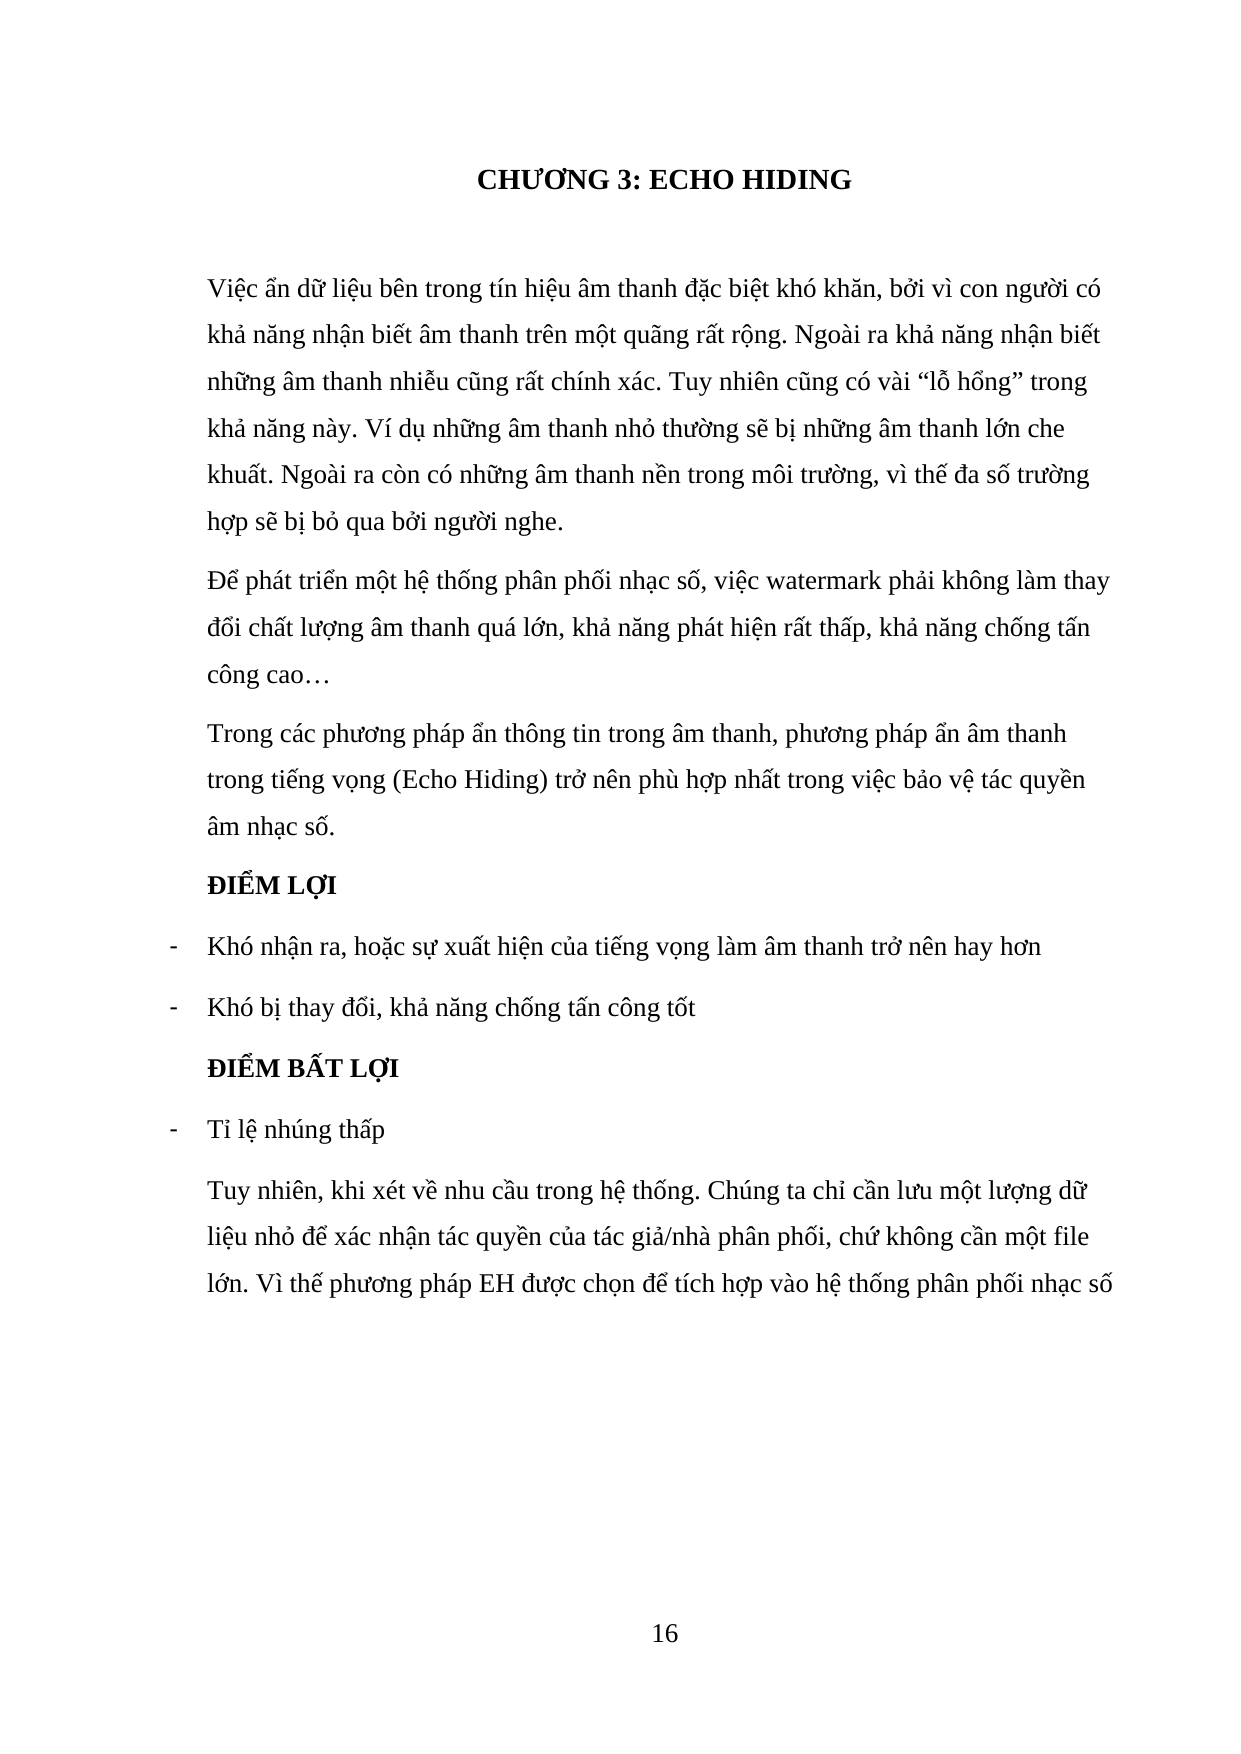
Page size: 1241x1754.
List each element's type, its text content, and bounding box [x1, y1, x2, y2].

text Việc ẩn dữ liệu bên trong tín hiệu âm thanh đặc biệt khó khăn, bởi vì con người có khả năng nhận biết âm thanh trên một quãng rất rộng. Ngoài ra khả năng nhận biết những âm thanh nhiễu cũng rất chính xác. Tuy nhiên cũng có vài “lỗ hổng” trong khả năng này. Ví dụ những âm thanh nhỏ thường sẽ bị những âm thanh lớn che khuất. Ngoài ra còn có những âm thanh nền trong môi trường, vì thế đa số trường hợp sẽ bị bỏ qua bởi người nghe. [207, 225, 1122, 536]
text ĐIỂM BẤT LỢI [207, 1053, 1122, 1084]
text Trong các phương pháp ẩn thông tin trong âm thanh, phương pháp ẩn âm thanh trong tiếng vọng (Echo Hiding) trở nên phù hợp nhất trong việc bảo vệ tác quyền âm nhạc số. [207, 717, 1122, 841]
list Khó nhận ra, hoặc sự xuất hiện của tiếng vọng làm âm thanh trở nên hay hơn [169, 929, 1122, 962]
subtitle CHƯƠNG 3: ECHO HIDING [207, 162, 1122, 196]
text Để phát triển một hệ thống phân phối nhạc số, việc watermark phải không làm thay đổi chất lượng âm thanh quá lớn, khả năng phát hiện rất thấp, khả năng chống tấn công cao… [207, 564, 1122, 689]
list Tỉ lệ nhúng thấp [169, 1112, 1122, 1145]
text ĐIỂM LỢI [207, 869, 1122, 901]
text Tuy nhiên, khi xét về nhu cầu trong hệ thống. Chúng ta chỉ cần lưu một lượng dữ liệu nhỏ để xác nhận tác quyền của tác giả/nhà phân phối, chứ không cần một file lớn. Vì thế phương pháp EH được chọn để tích hợp vào hệ thống phân phối nhạc số [207, 1174, 1122, 1298]
list Khó bị thay đổi, khả năng chống tấn công tốt [169, 991, 1122, 1024]
